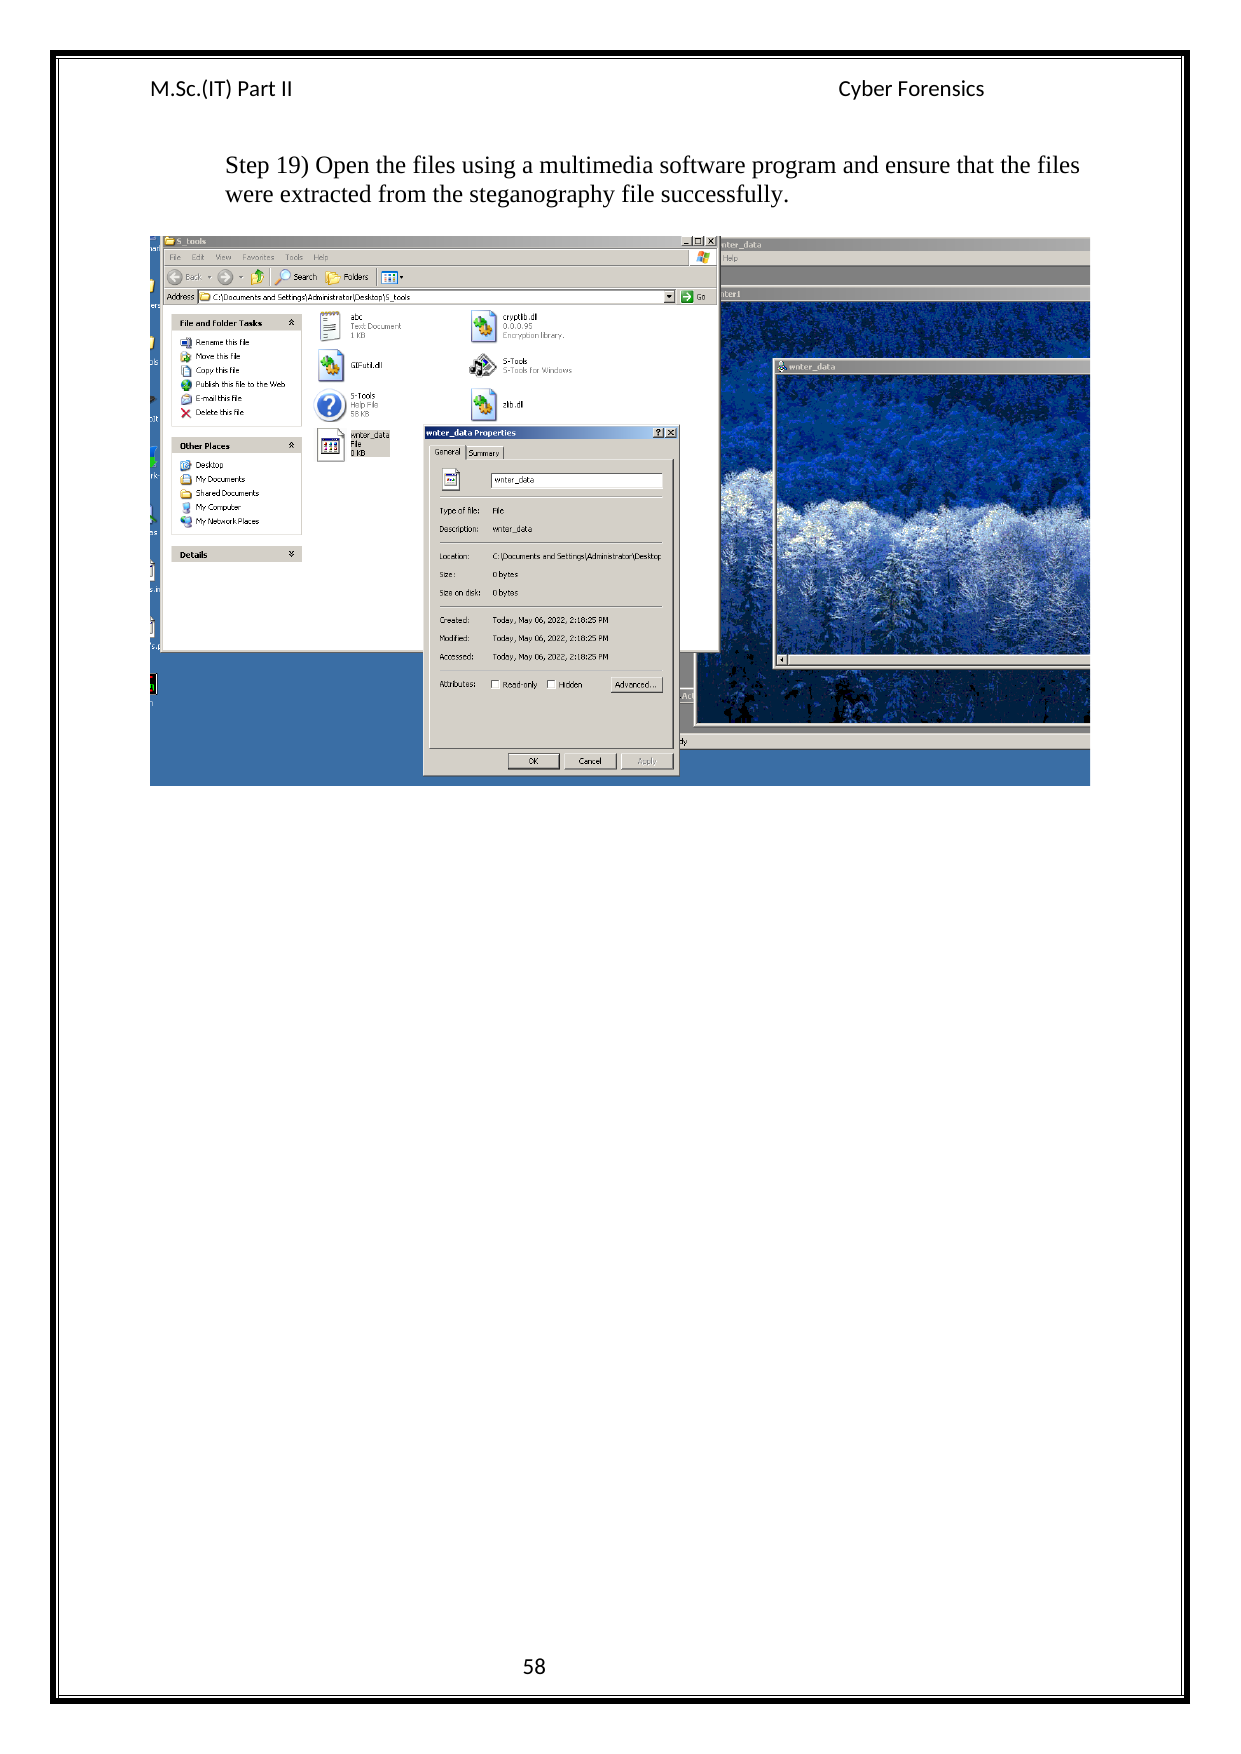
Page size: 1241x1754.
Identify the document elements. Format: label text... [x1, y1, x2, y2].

picture [150, 236, 1091, 786]
text Step 19) Open the files using a multimedia software program and ensure that the files were extracted from the steganography file successfully. [225, 150, 1090, 207]
